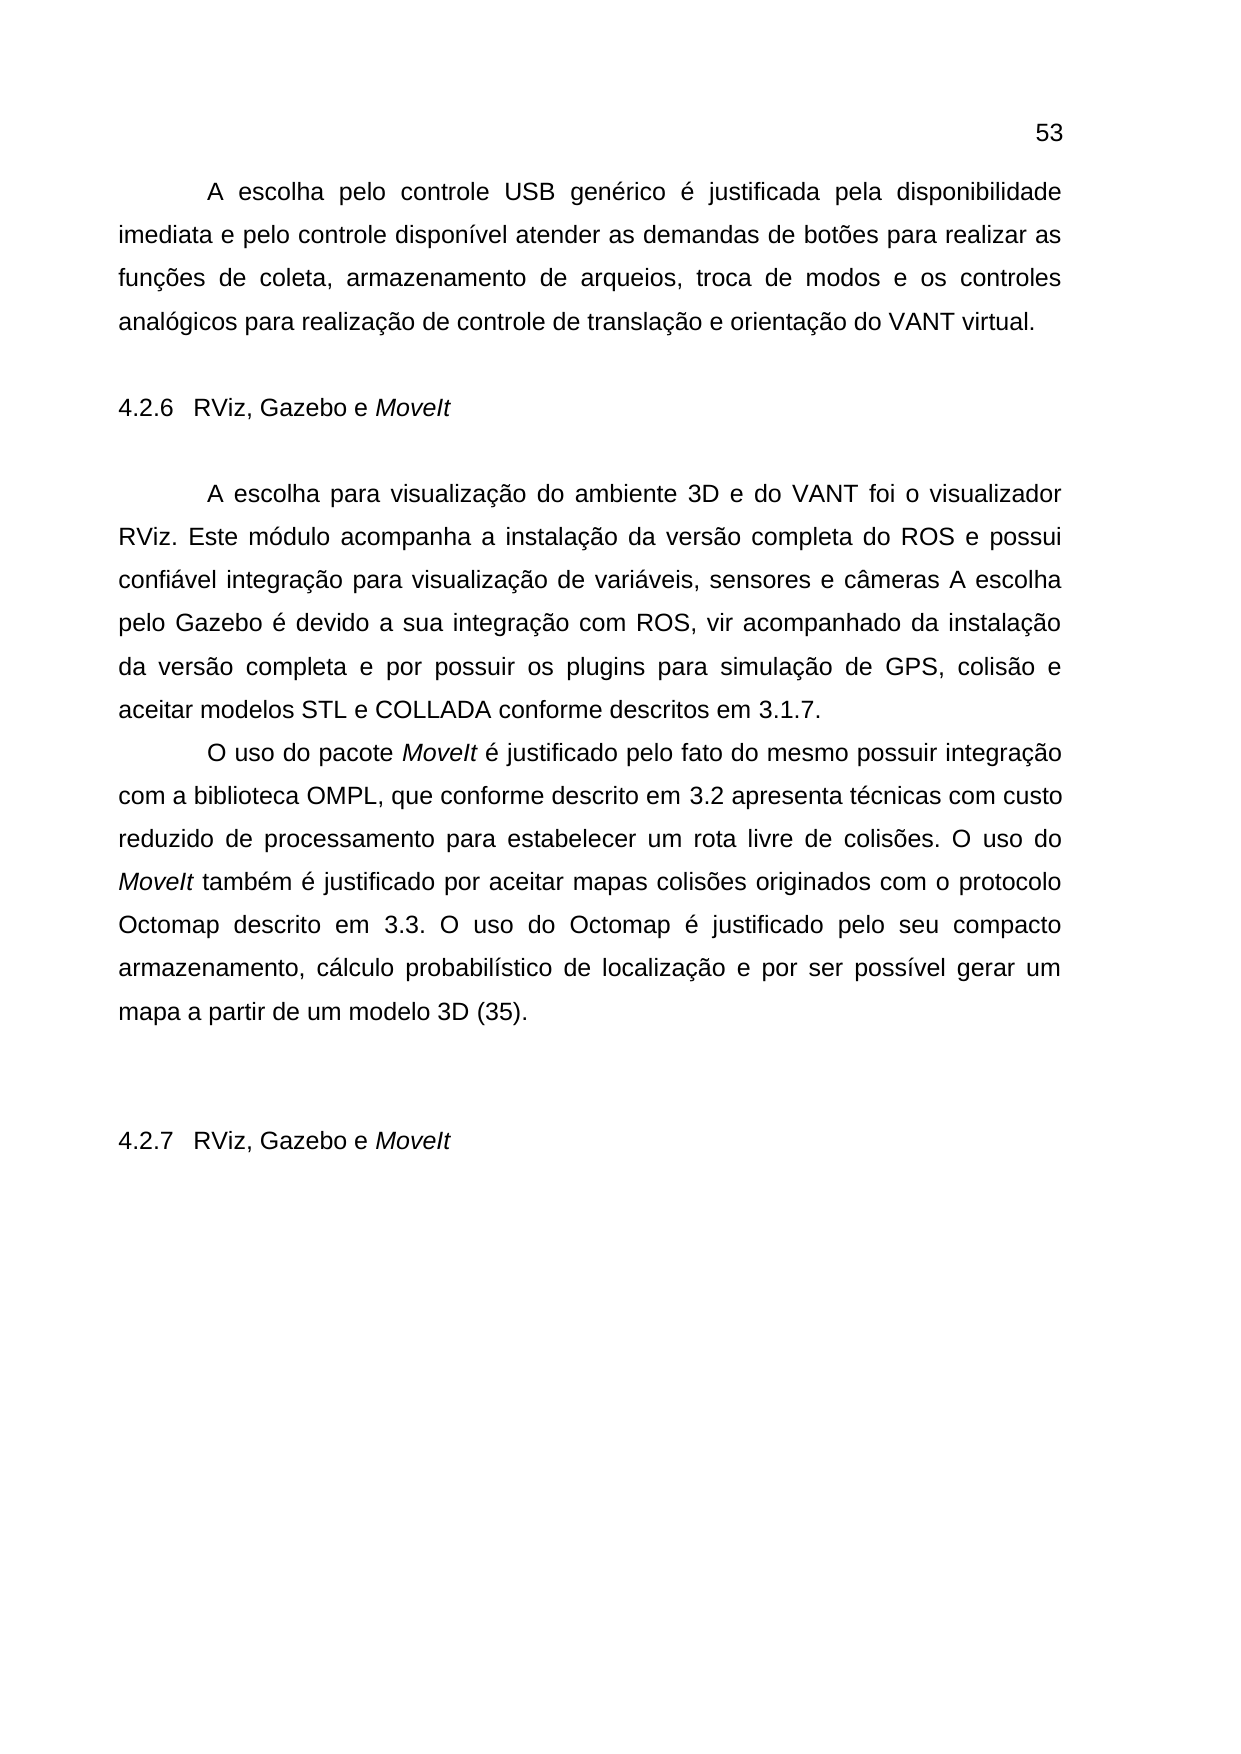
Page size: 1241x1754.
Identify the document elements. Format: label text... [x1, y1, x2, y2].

text O uso do pacote MoveIt é justificado pelo fato do mesmo possuir integração com a biblioteca OMPL, que conforme descrito em 3.2 apresenta técnicas com custo reduzido de processamento para estabelecer um rota livre de colisões. O uso do MoveIt também é justificado por aceitar mapas colisões originados com o protocolo Octomap descrito em 3.3. O uso do Octomap é justificado pelo seu compacto armazenamento, cálculo probabilístico de localização e por ser possível gerar um mapa a partir de um modelo 3D . [118, 738, 1063, 1025]
subtitle RViz, Gazebo e MoveIt [118, 1126, 1063, 1155]
subtitle RViz, Gazebo e MoveIt [118, 393, 1063, 422]
text A escolha pelo controle USB genérico é justificada pela disponibilidade imediata e pelo controle disponível atender as demandas de botões para realizar as funções de coleta, armazenamento de arqueios, troca de modos e os controles analógicos para realização de controle de translação e orientação do VANT virtual. [118, 177, 1063, 335]
text A escolha para visualização do ambiente 3D e do VANT foi o visualizador RViz. Este módulo acompanha a instalação da versão completa do ROS e possui confiável integração para visualização de variáveis, sensores e câmeras A escolha pelo Gazebo é devido a sua integração com ROS, vir acompanhado da instalação da versão completa e por possuir os plugins para simulação de GPS, colisão e aceitar modelos STL e COLLADA conforme descritos em 3.1.7. [118, 479, 1063, 723]
